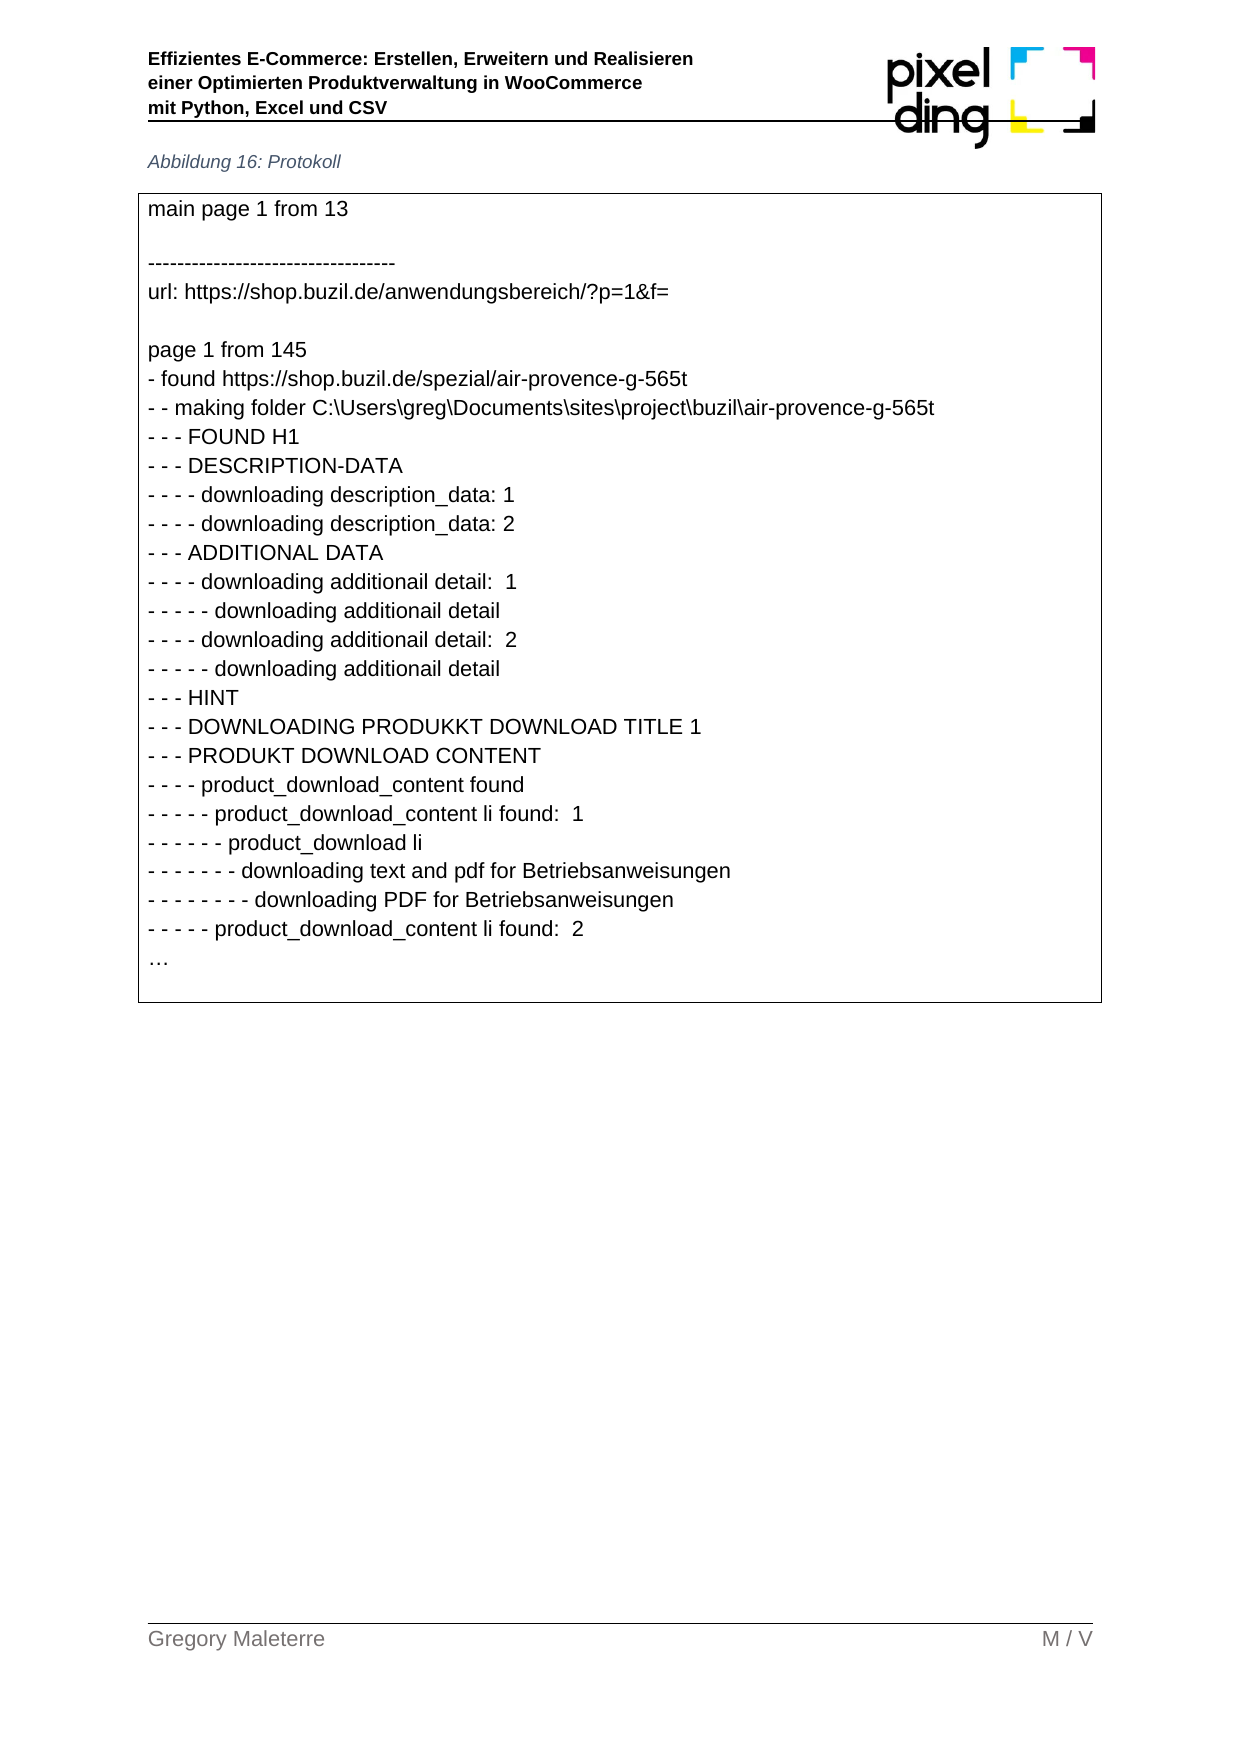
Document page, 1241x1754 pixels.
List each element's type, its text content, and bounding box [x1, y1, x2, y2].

list - - - ADDITIONAL DATA [139, 537, 1101, 565]
text main page 1 from 13 [139, 194, 1101, 222]
list - - - - - product_download_content li found: 2 [139, 913, 1101, 942]
list - - - PRODUKT DOWNLOAD CONTENT [139, 739, 1101, 768]
list - - - - - - - - downloading PDF for Betriebsanweisungen [139, 884, 1101, 913]
list - - - - - - product_download li [139, 826, 1101, 855]
list - - - - product_download_content found [139, 768, 1101, 797]
list - - - HINT [139, 682, 1101, 710]
list - - - - downloading additionail detail: 1 [139, 566, 1101, 594]
text Abbildung 16: Protokoll [148, 151, 1093, 172]
list - - - - downloading additionail detail: 2 [139, 624, 1101, 652]
list - - - DOWNLOADING PRODUKKT DOWNLOAD TITLE 1 [139, 711, 1101, 739]
list ---------------------------------- [139, 247, 1101, 276]
list - - - DESCRIPTION-DATA [139, 450, 1101, 478]
list page 1 from 145 [139, 334, 1101, 362]
list - - - - - - - downloading text and pdf for Betriebsanweisungen [139, 855, 1101, 884]
list url: https://shop.buzil.de/anwendungsbereich/?p=1&f= [139, 276, 1101, 304]
list - found https://shop.buzil.de/spezial/air-provence-g-565t [139, 363, 1101, 391]
list - - - FOUND H1 [139, 421, 1101, 449]
picture [887, 47, 1096, 149]
list - - - - downloading description_data: 2 [139, 508, 1101, 536]
list - - making folder C:\Users\greg\Documents\sites\project\buzil\air-provence-g-565t [139, 392, 1101, 420]
list - - - - - product_download_content li found: 1 [139, 797, 1101, 826]
list - - - - downloading description_data: 1 [139, 479, 1101, 507]
list - - - - - downloading additionail detail [139, 595, 1101, 623]
list - - - - - downloading additionail detail [139, 653, 1101, 681]
list … [139, 942, 1101, 971]
